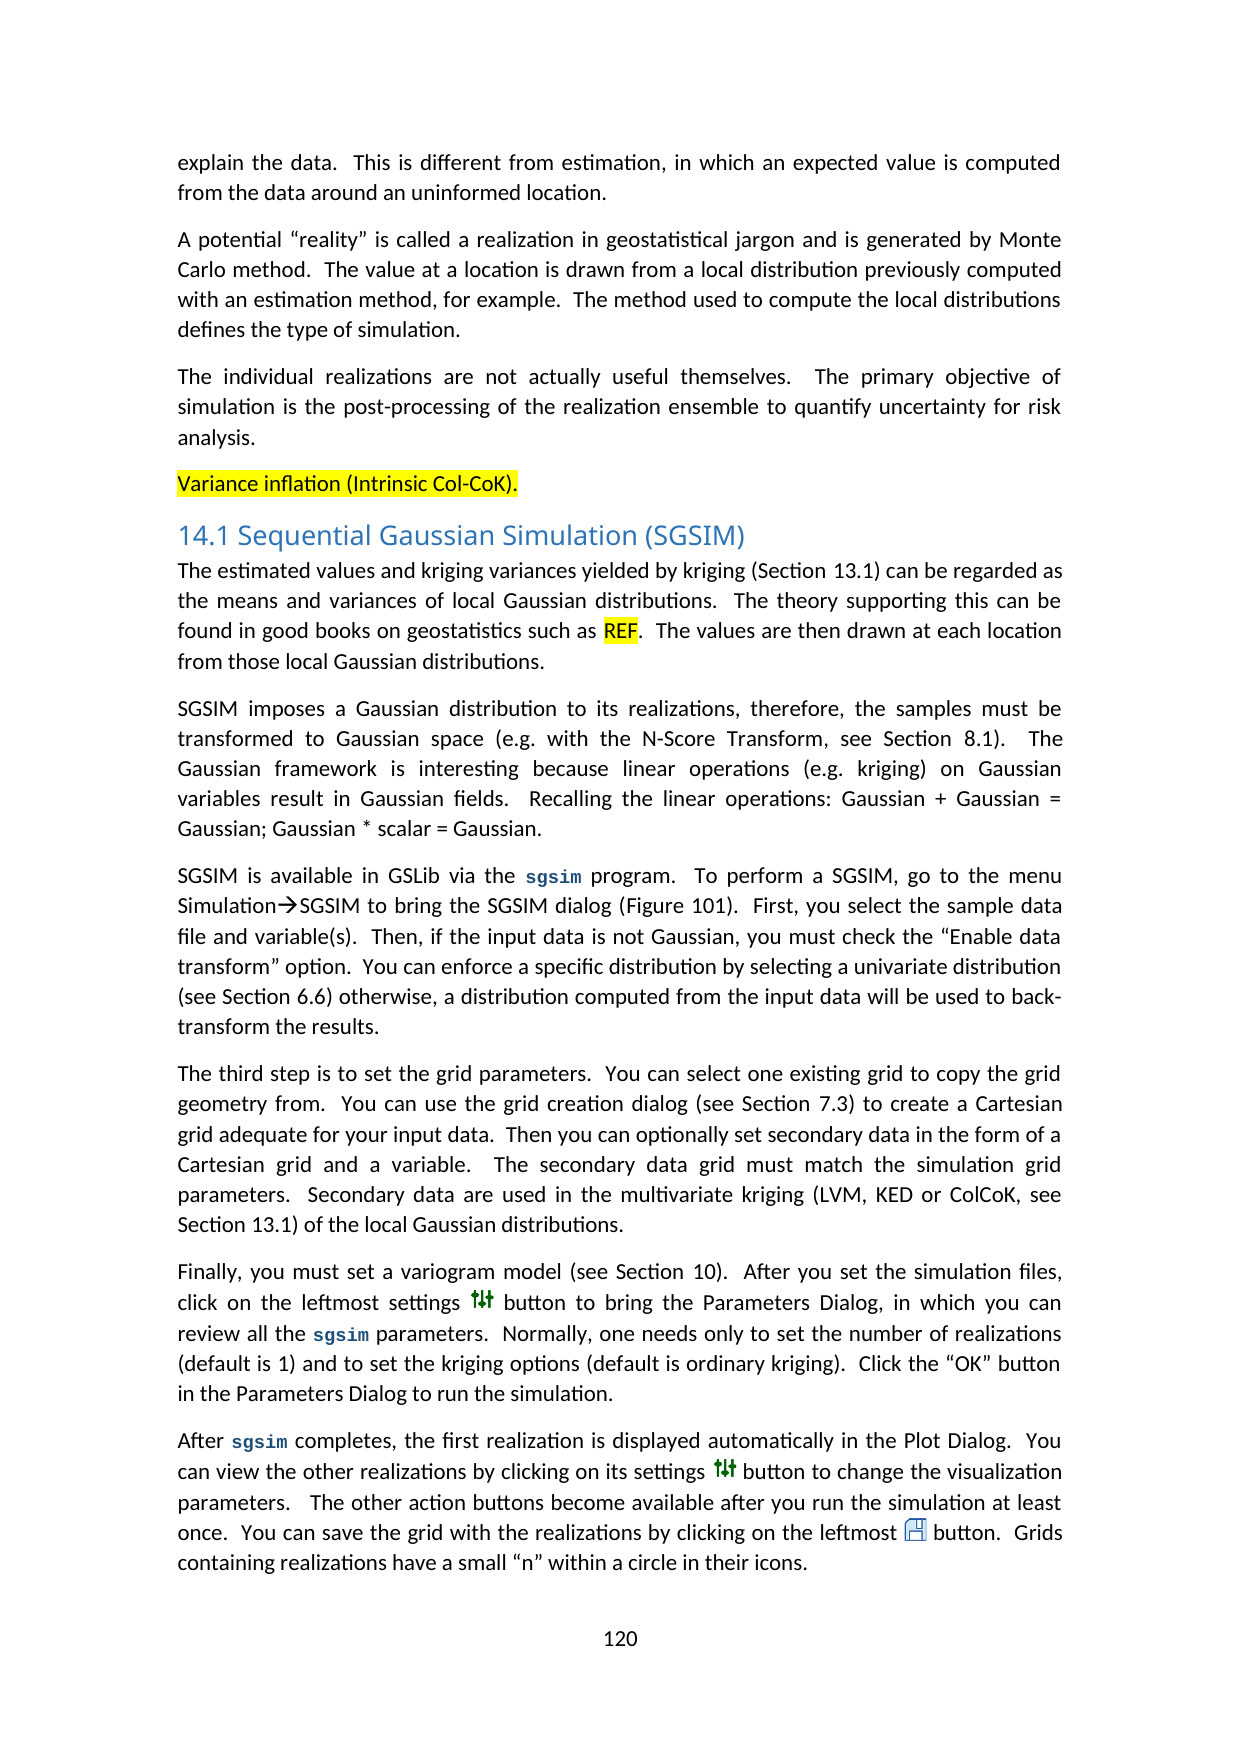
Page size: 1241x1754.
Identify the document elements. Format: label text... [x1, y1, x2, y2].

text A potential “reality” is called a realization in geostatistical jargon and is generated by Monte Carlo method. The value at a location is drawn from a local distribution previously computed with an estimation method, for example. The method used to compute the local distributions defines the type of simulation. [177, 225, 1063, 343]
picture [470, 1287, 494, 1311]
text The third step is to set the grid parameters. You can select one existing grid to copy the grid geometry from. You can use the grid creation dialog (see Section 7.3) to create a Cartesian grid adequate for your input data. Then you can optionally set secondary data in the form of a Cartesian grid and a variable. The secondary data grid must match the simulation grid parameters. Secondary data are used in the multivariate kriging (LVM, KED or ColCoK, see Section 12.1) of the local Gaussian distributions. [177, 1059, 1063, 1238]
text Finally, you must set a variogram model (see Section 10). After you set the simulation files, click on the leftmost settings button to bring the Parameters Dialog, in which you can review all the sgsim parameters. Normally, one needs only to set the number of realizations (default is 1) and to set the kriging options (default is ordinary kriging). Click the “OK” button in the Parameters Dialog to run the simulation. [177, 1257, 1063, 1407]
text The estimated values and kriging variances yielded by kriging (Section 12.1) can be regarded as the means and variances of local Gaussian distributions. The theory supporting this can be found in good books on geostatistics such as REF. The values are then drawn at each location from those local Gaussian distributions. [177, 556, 1063, 675]
text SGSIM is available in GSLib via the sgsim program. To perform a SGSIM, go to the menu SimulationSGSIM to bring the SGSIM dialog (Figure 98). First, you select the sample data file and variable(s). Then, if the input data is not Gaussian, you must check the “Enable data transform” option. You can enforce a specific distribution by selecting a univariate distribution (see Section 6.6) otherwise, a distribution computed from the input data will be used to back-transform the results. [177, 861, 1063, 1040]
subtitle Sequential Gaussian Simulation (SGSIM) [177, 516, 1063, 553]
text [177, 148, 1063, 206]
text The individual realizations are not actually useful themselves. The primary objective of simulation is the post-processing of the realization ensemble to quantify uncertainty for risk analysis. [177, 362, 1063, 451]
text Variance inflation (Intrinsic Col-CoK). [177, 469, 1063, 497]
picture [904, 1518, 927, 1541]
text SGSIM imposes a Gaussian distribution to its realizations, therefore, the samples must be transformed to Gaussian space (e.g. with the N-Score Transform, see Section 8.1). The Gaussian framework is interesting because linear operations (e.g. kriging) on Gaussian variables result in Gaussian fields. Recalling the linear operations: Gaussian + Gaussian = Gaussian; Gaussian * scalar = Gaussian. [177, 694, 1063, 842]
picture [713, 1456, 737, 1480]
text After sgsim completes, the first realization is displayed automatically in the Plot Dialog. You can view the other realizations by clicking on its settings button to change the visualization parameters. The other action buttons become available after you run the simulation at least once. You can save the grid with the realizations by clicking on the leftmost button. Grids containing realizations have a small “n” within a circle in their icons. [177, 1426, 1063, 1576]
